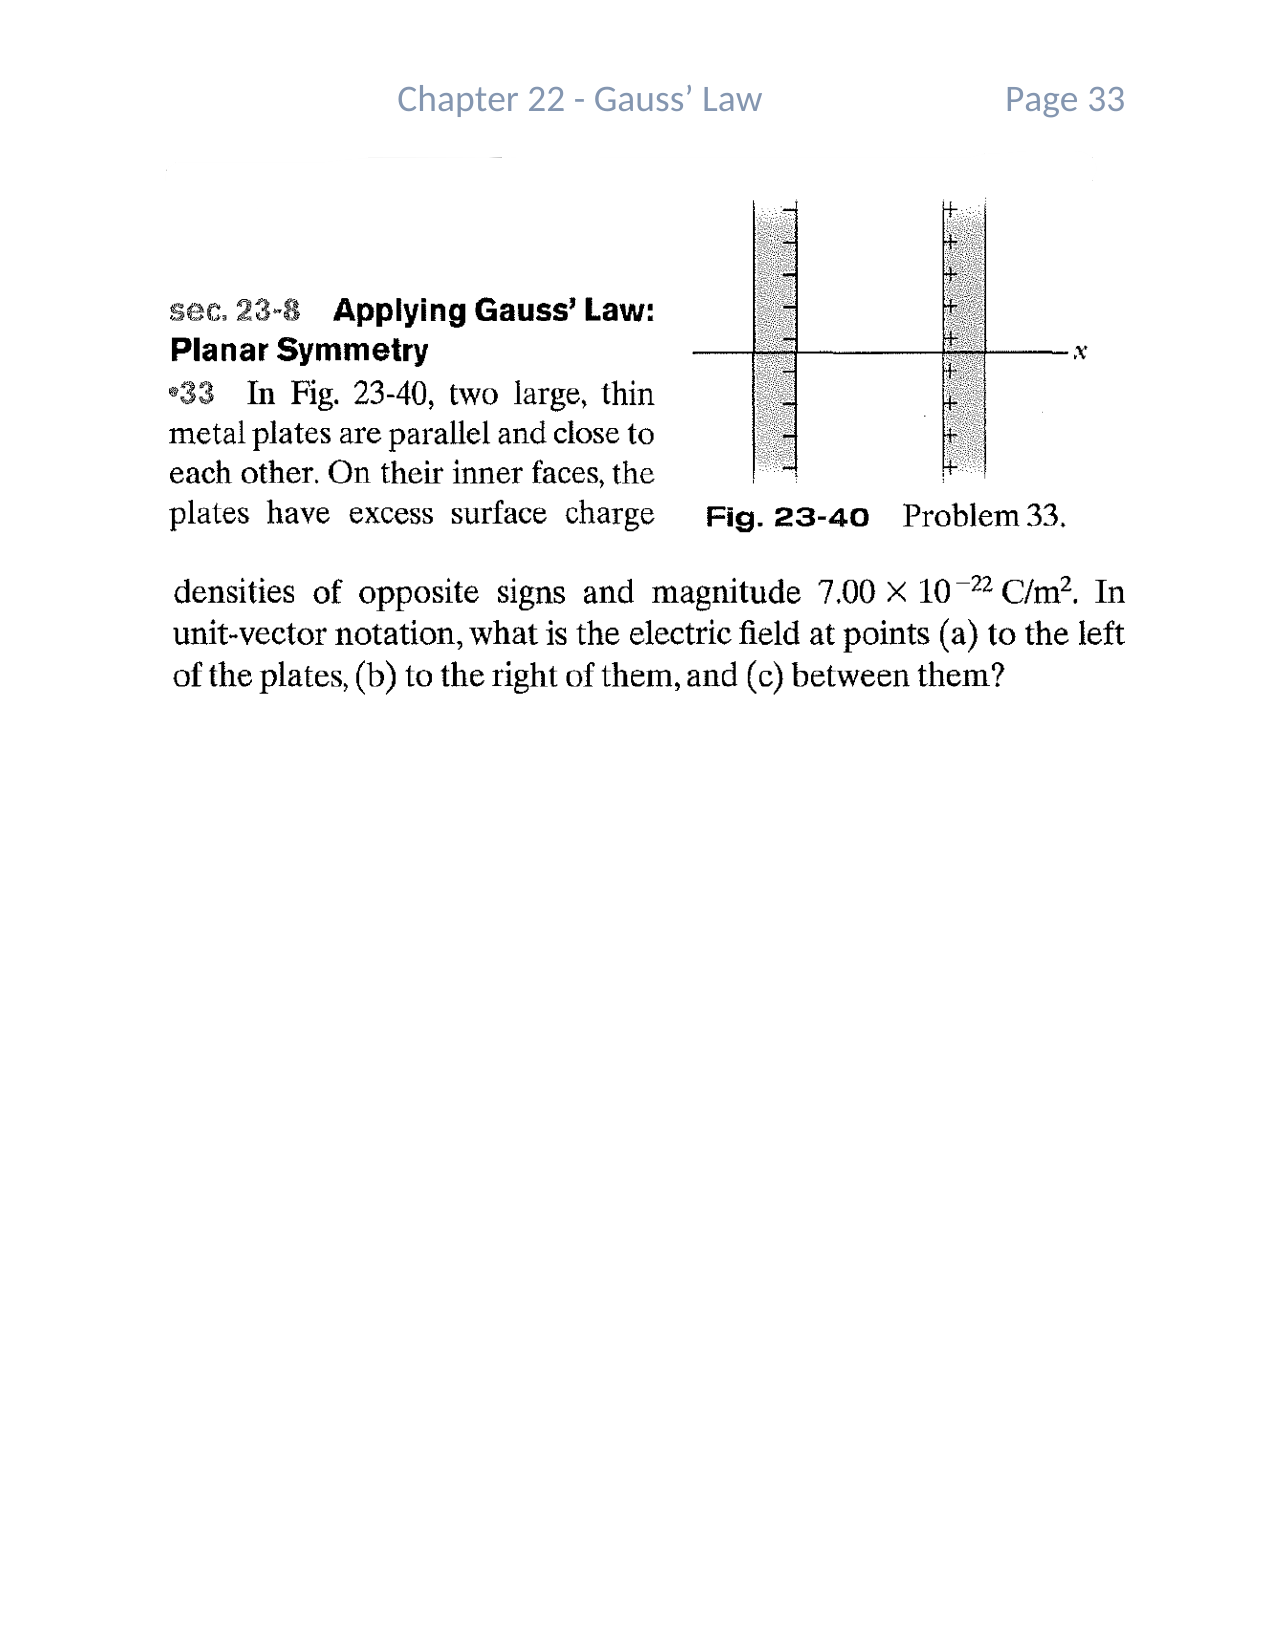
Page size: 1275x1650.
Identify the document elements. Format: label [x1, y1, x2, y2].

picture [150, 150, 1125, 551]
picture [150, 552, 1125, 701]
